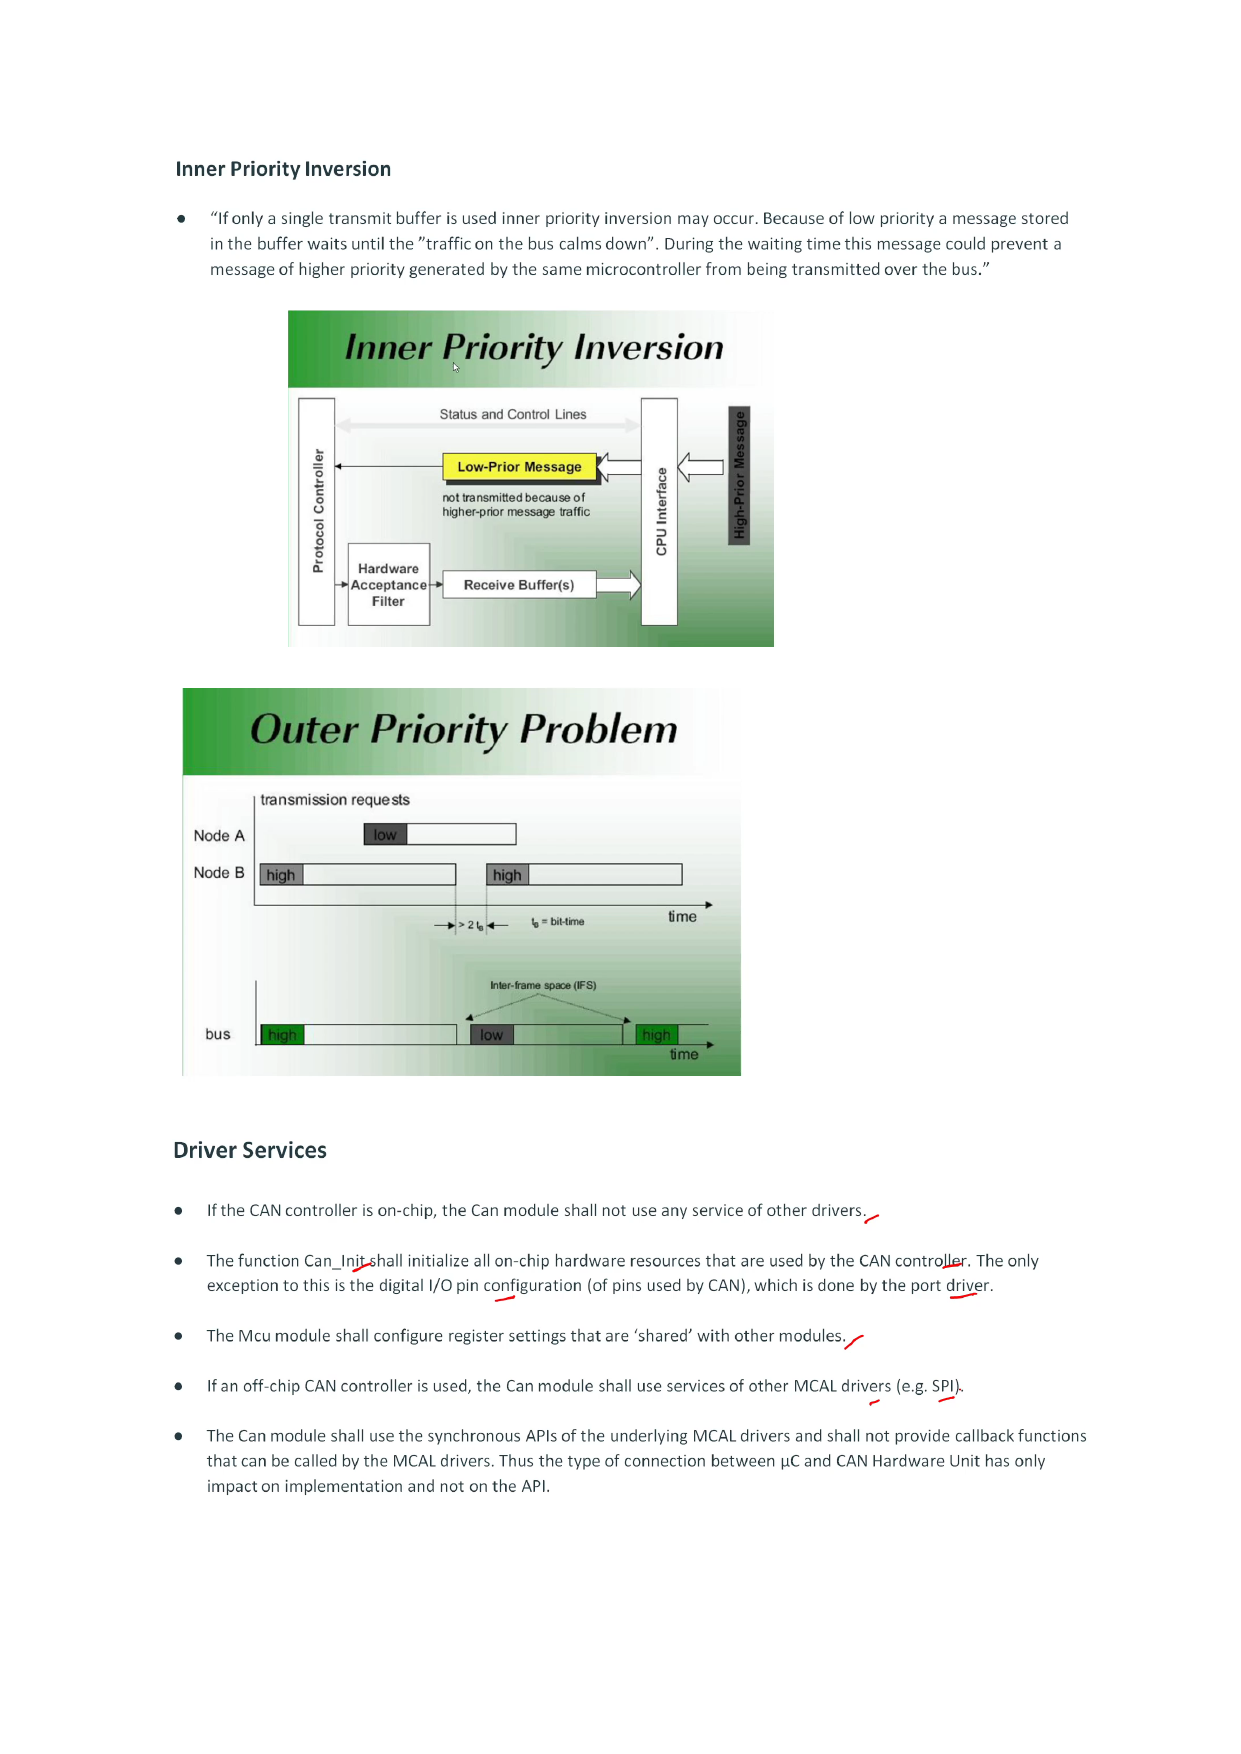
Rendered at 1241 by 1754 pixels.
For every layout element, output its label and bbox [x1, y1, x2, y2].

picture [150, 150, 1091, 647]
picture [150, 1125, 1091, 1524]
picture [150, 665, 1091, 1107]
